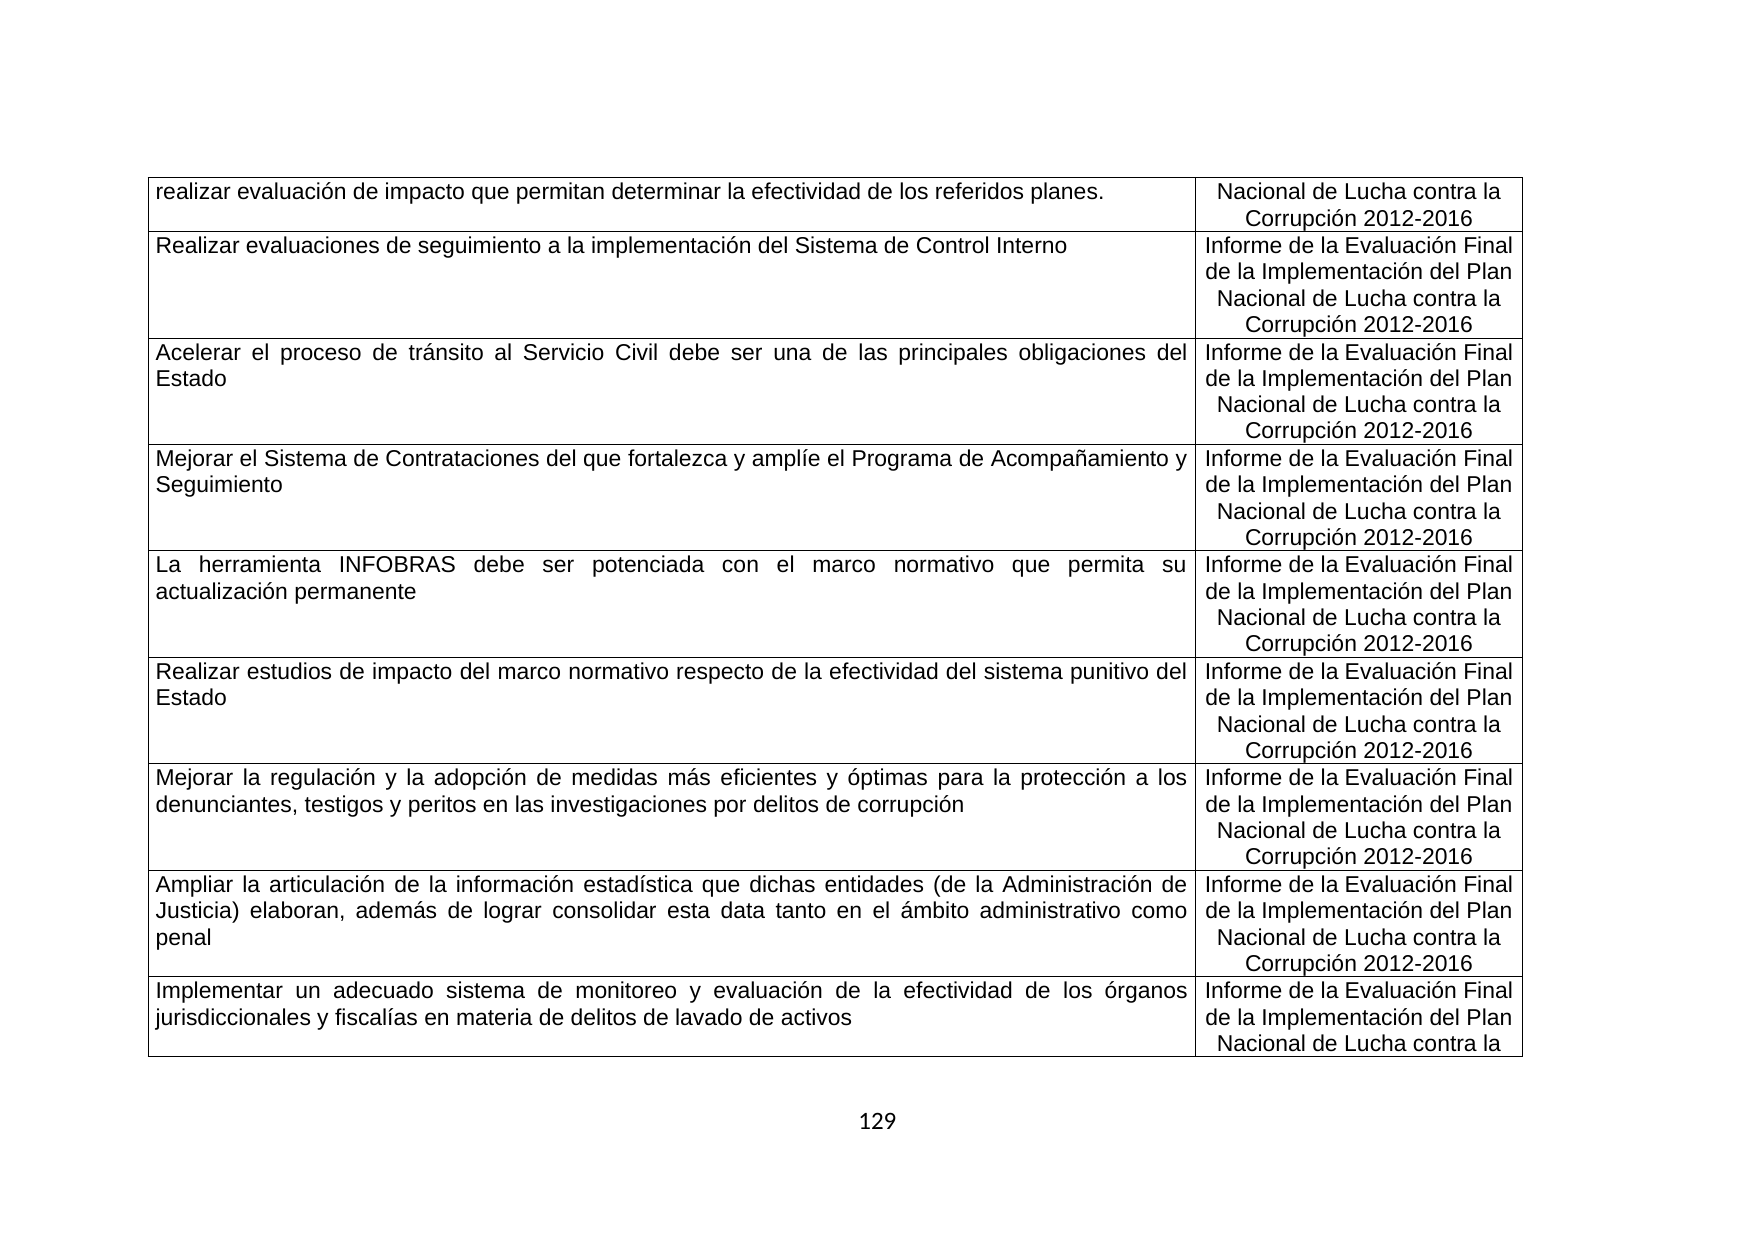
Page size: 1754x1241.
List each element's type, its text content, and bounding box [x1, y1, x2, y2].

table_cell Informe de la Evaluación Final de la Implementación del Plan Nacional de Lucha contra la Corrupción 2012-2016 [1196, 445, 1522, 550]
table_cell Realizar estudios de impacto del marco normativo respecto de la efectividad del sistema punitivo del Estado [149, 658, 1195, 763]
table_cell Informe de la Evaluación Final de la Implementación del Plan Nacional de Lucha contra la Corrupción 2012-2016 [1196, 871, 1522, 976]
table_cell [1196, 178, 1522, 231]
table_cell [1196, 977, 1522, 1056]
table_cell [149, 178, 1195, 231]
table_cell Informe de la Evaluación Final de la Implementación del Plan Nacional de Lucha contra la Corrupción 2012-2016 [1196, 551, 1522, 657]
table_cell Informe de la Evaluación Final de la Implementación del Plan Nacional de Lucha contra la Corrupción 2012-2016 [1196, 764, 1522, 870]
table_cell La herramienta INFOBRAS debe ser potenciada con el marco normativo que permita su actualización permanente [149, 551, 1195, 657]
table_cell Mejorar el Sistema de Contrataciones del que fortalezca y amplíe el Programa de Acompañamiento y Seguimiento [149, 445, 1195, 550]
table_cell Acelerar el proceso de tránsito al Servicio Civil debe ser una de las principales obligaciones del Estado [149, 339, 1195, 444]
table_cell Realizar evaluaciones de seguimiento a la implementación del Sistema de Control Interno [149, 232, 1195, 337]
table_cell Mejorar la regulación y la adopción de medidas más eficientes y óptimas para la protección a los denunciantes, testigos y peritos en las investigaciones por delitos de corrupción [149, 764, 1195, 870]
table_cell Informe de la Evaluación Final de la Implementación del Plan Nacional de Lucha contra la Corrupción 2012-2016 [1196, 339, 1522, 444]
table_cell Ampliar la articulación de la información estadística que dichas entidades (de la Administración de Justicia) elaboran, además de lograr consolidar esta data tanto en el ámbito administrativo como penal [149, 871, 1195, 976]
table_cell Informe de la Evaluación Final de la Implementación del Plan Nacional de Lucha contra la Corrupción 2012-2016 [1196, 232, 1522, 337]
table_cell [149, 977, 1195, 1056]
table_cell Informe de la Evaluación Final de la Implementación del Plan Nacional de Lucha contra la Corrupción 2012-2016 [1196, 658, 1522, 763]
